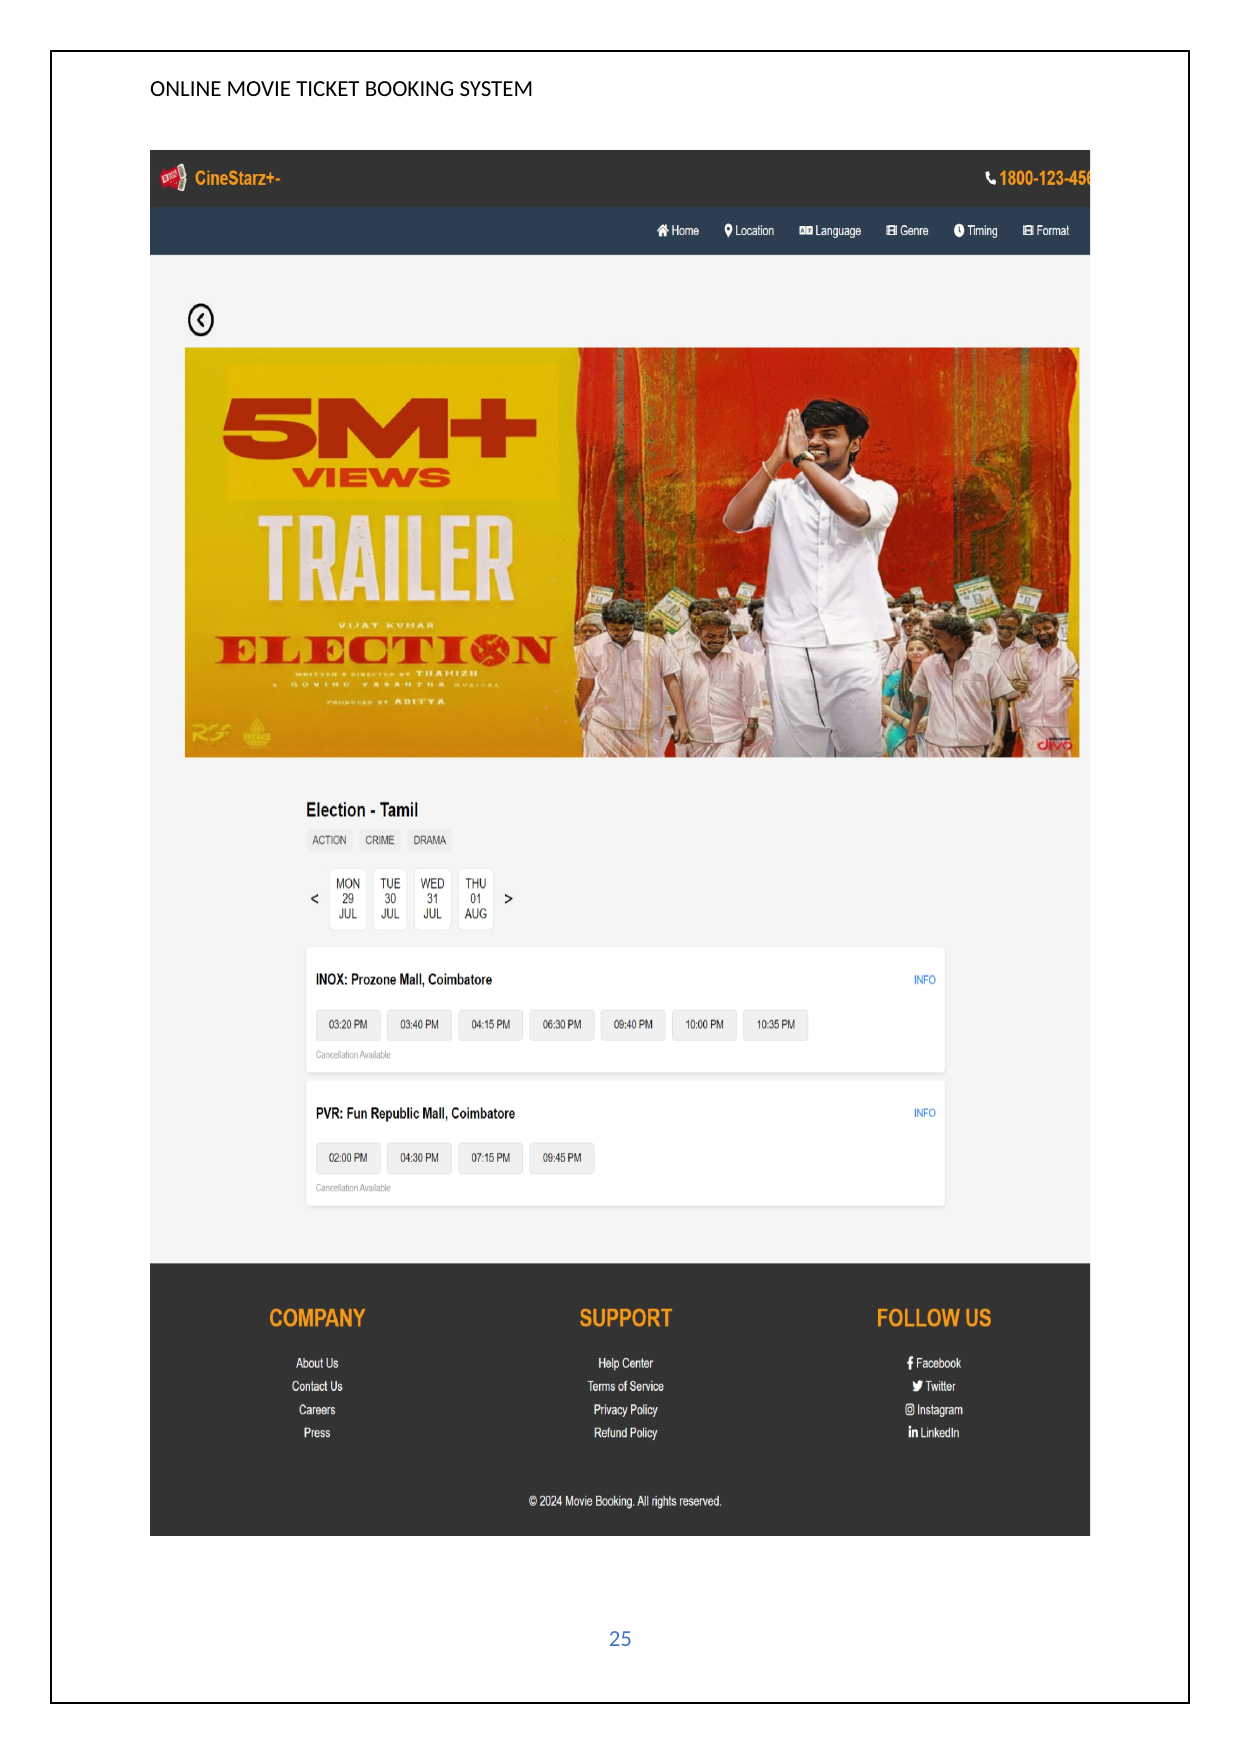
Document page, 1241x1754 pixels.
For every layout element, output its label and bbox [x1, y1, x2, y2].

picture [150, 150, 1091, 1536]
